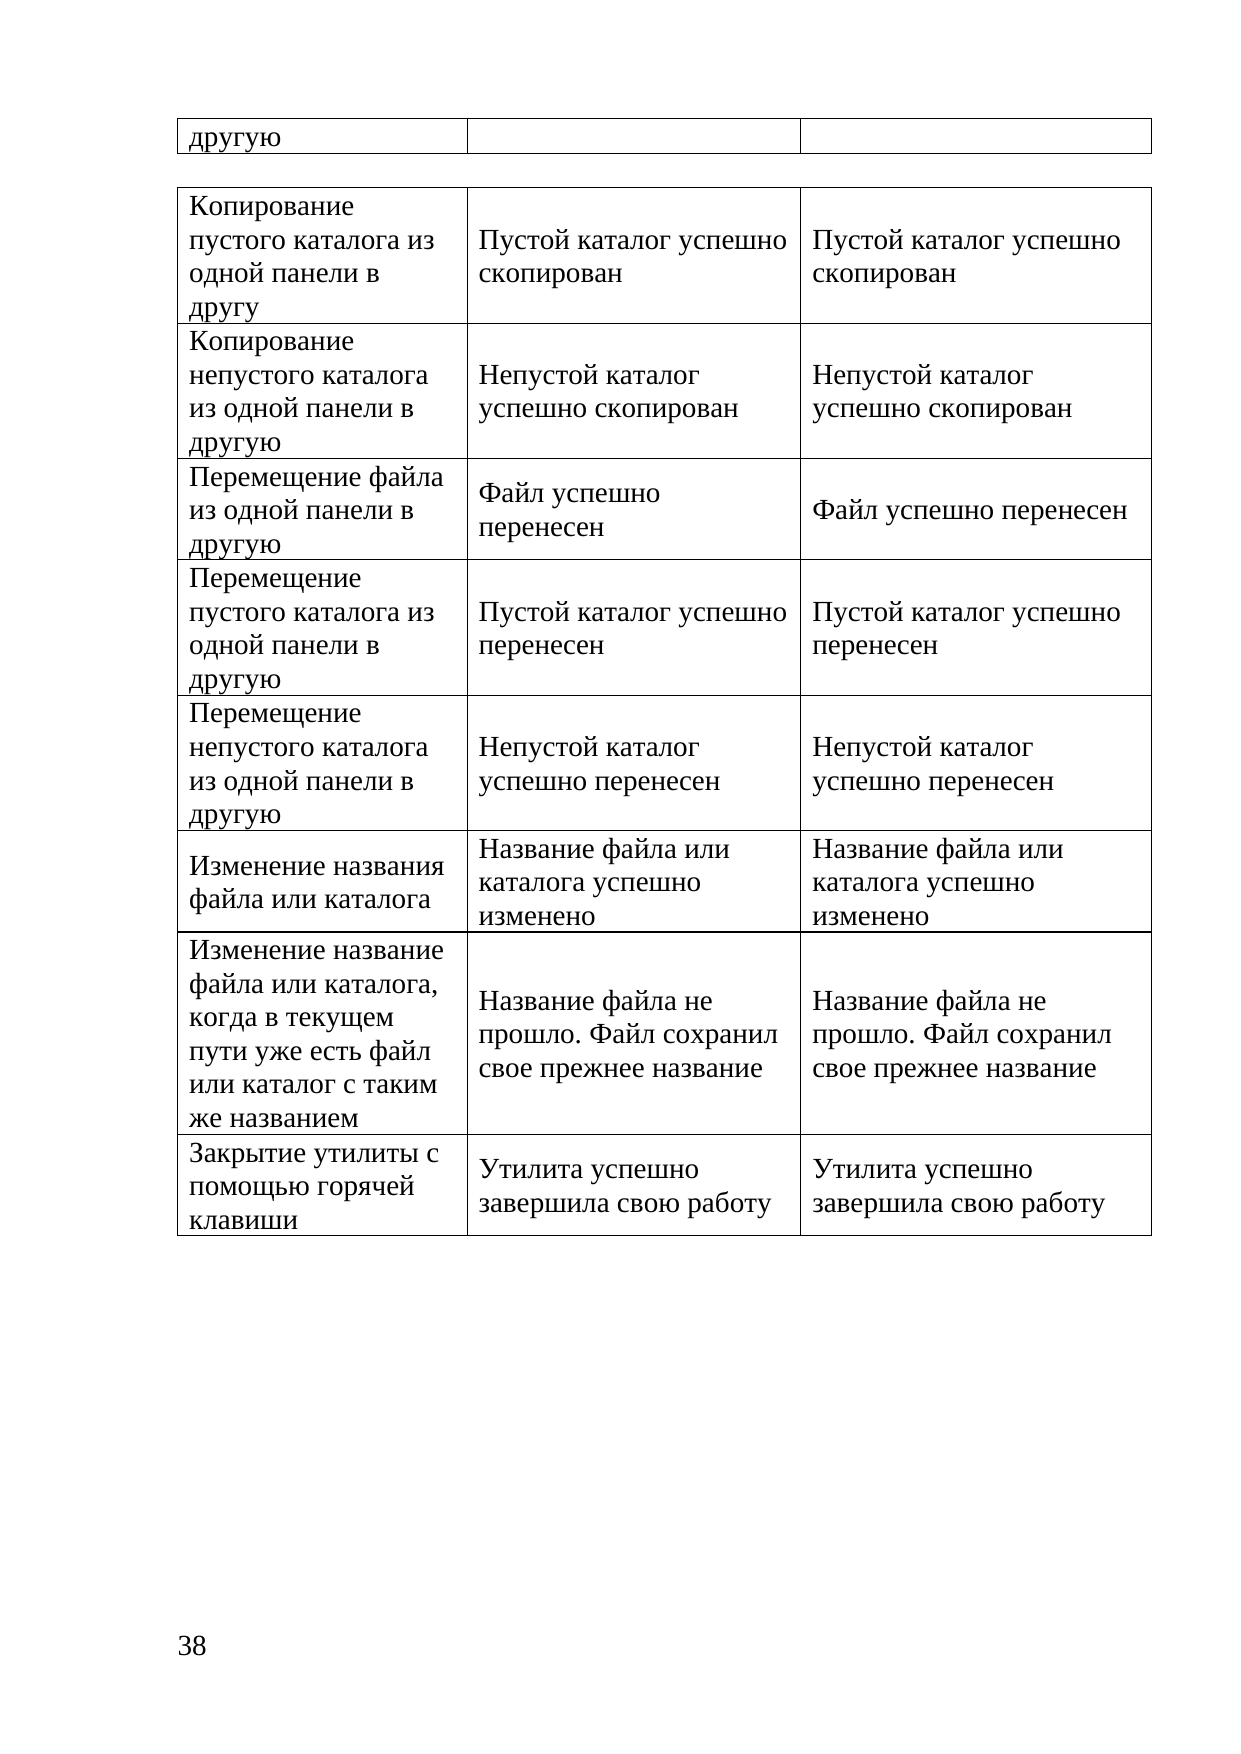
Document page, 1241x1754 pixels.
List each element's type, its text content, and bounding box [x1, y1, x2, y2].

table_cell Перемещение непустого каталога из одной панели в другую [178, 696, 467, 830]
table_cell Файл успешно перенесен [468, 459, 800, 559]
table_header Копирование пустого каталога из одной панели в другу [178, 188, 467, 322]
table_cell Закрытие утилиты с помощью горячей клавиши [178, 1135, 467, 1235]
table_cell Перемещение файла из одной панели в другую [178, 459, 467, 559]
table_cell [178, 119, 467, 153]
table_cell Непустой каталог успешно скопирован [468, 324, 800, 458]
table_cell Утилита успешно завершила свою работу [801, 1135, 1151, 1235]
table_cell Копирование непустого каталога из одной панели в другую [178, 324, 467, 458]
table_cell Непустой каталог успешно скопирован [801, 324, 1151, 458]
table_cell Непустой каталог успешно перенесен [468, 696, 800, 830]
table_cell Пустой каталог успешно перенесен [801, 560, 1151, 694]
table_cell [801, 119, 1151, 153]
table_cell Название файла не прошло. Файл сохранил свое прежнее название [801, 933, 1151, 1134]
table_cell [468, 119, 800, 153]
table_cell Изменение названия файла или каталога [178, 831, 467, 931]
table_cell Пустой каталог успешно перенесен [468, 560, 800, 694]
table_cell Утилита успешно завершила свою работу [468, 1135, 800, 1235]
table_cell Название файла не прошло. Файл сохранил свое прежнее название [468, 933, 800, 1134]
table_cell Файл успешно перенесен [801, 459, 1151, 559]
table_header Пустой каталог успешно скопирован [801, 188, 1151, 322]
table_cell Изменение название файла или каталога, когда в текущем пути уже есть файл или каталог с таким же названием [178, 933, 467, 1134]
table_cell Непустой каталог успешно перенесен [801, 696, 1151, 830]
table_cell Название файла или каталога успешно изменено [801, 831, 1151, 931]
table_header Пустой каталог успешно скопирован [468, 188, 800, 322]
table_cell Перемещение пустого каталога из одной панели в другую [178, 560, 467, 694]
table_cell Название файла или каталога успешно изменено [468, 831, 800, 931]
